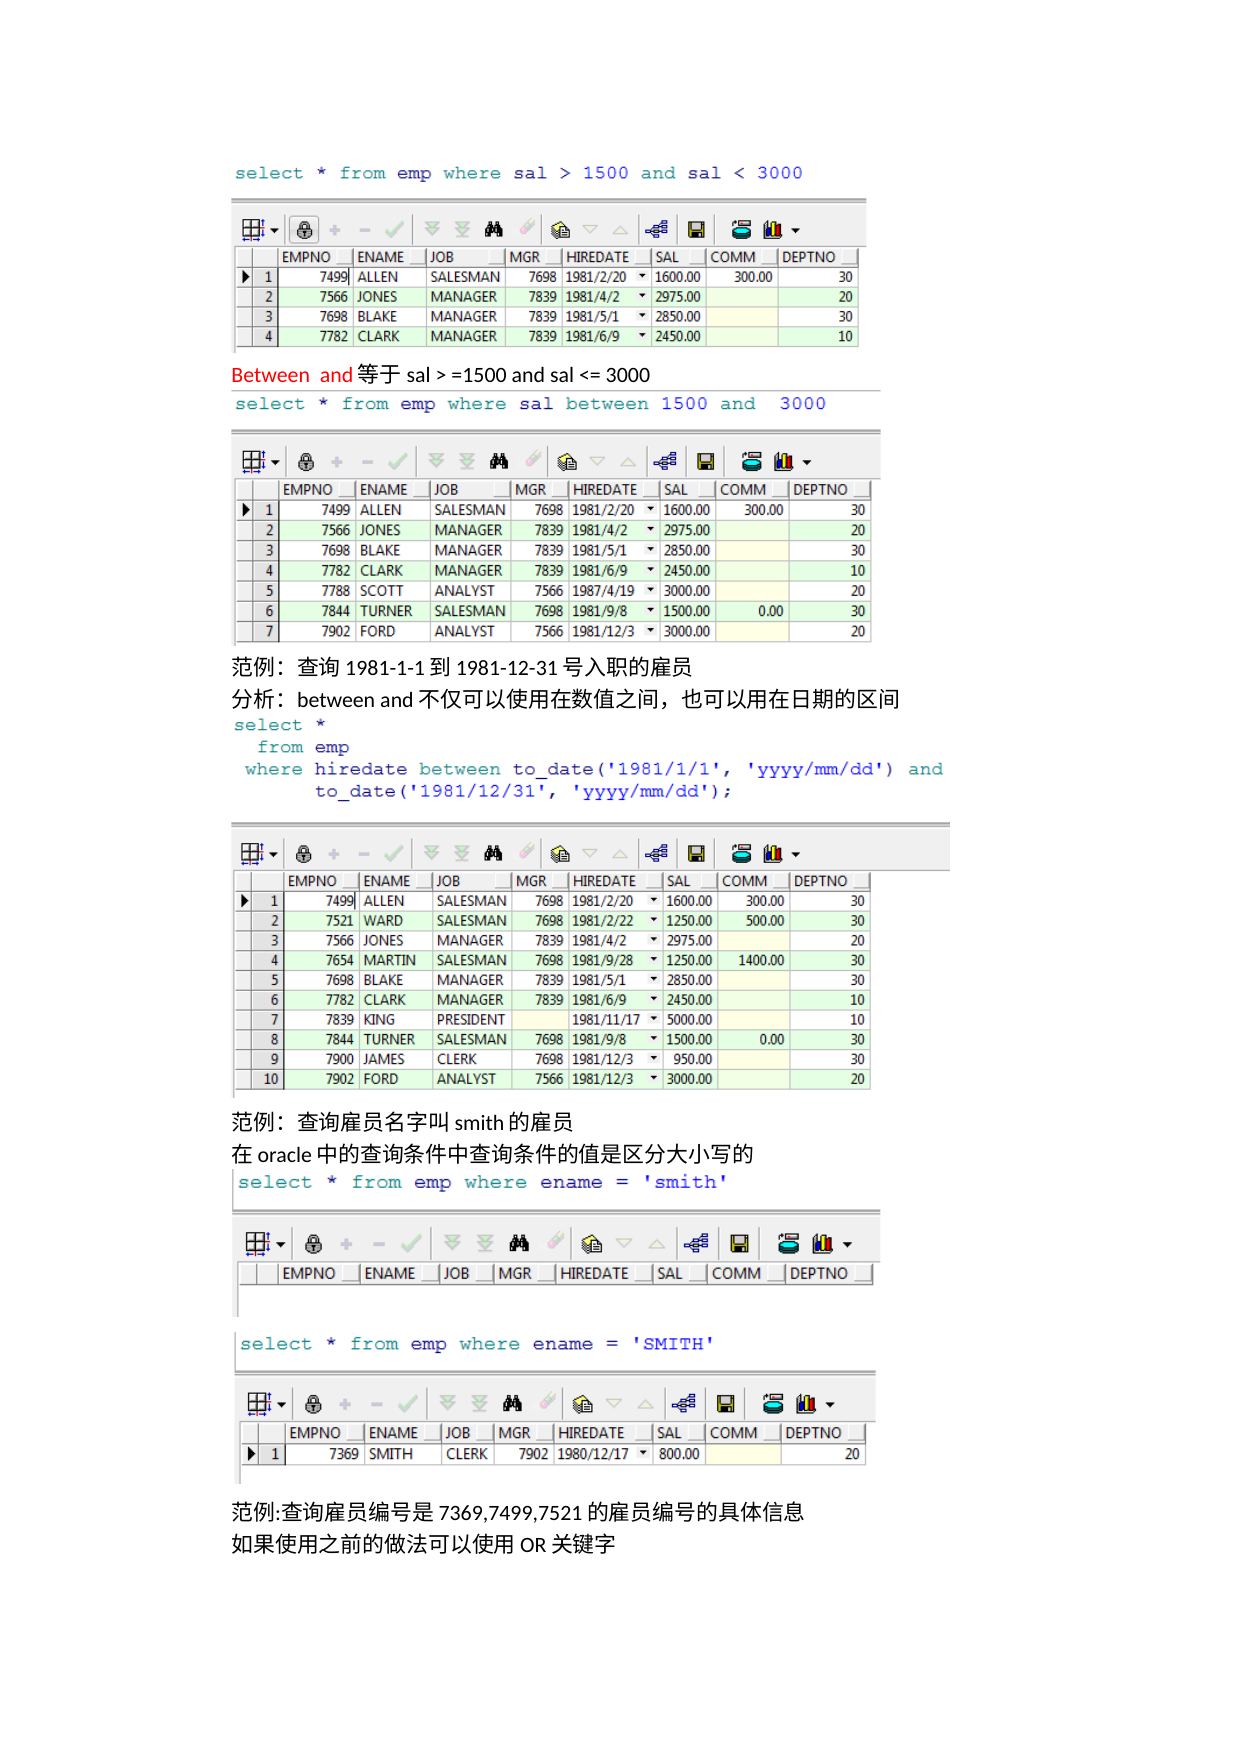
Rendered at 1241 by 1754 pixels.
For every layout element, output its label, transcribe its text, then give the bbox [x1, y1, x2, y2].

list 在oracle中的查询条件中查询条件的值是区分大小写的 [231, 1137, 1053, 1169]
list 如果使用之前的做法可以使用OR关键字 [231, 1527, 1053, 1559]
picture [231, 1169, 881, 1317]
list 范例：查询1981-1-1到1981-12-31号入职的雇员 [231, 649, 1053, 682]
list 范例:查询雇员编号是7369,7499,7521的雇员编号的具体信息 [231, 1494, 1053, 1527]
list 范例：查询雇员名字叫smith的雇员 [231, 1104, 1053, 1137]
list Between and等于 sal > =1500 and sal <= 3000 [231, 357, 1053, 389]
list 分析：between and 不仅可以使用在数值之间，也可以用在日期的区间 [231, 682, 1053, 714]
picture [231, 714, 950, 1098]
picture [231, 389, 881, 646]
picture [231, 162, 867, 353]
picture [231, 1332, 876, 1484]
